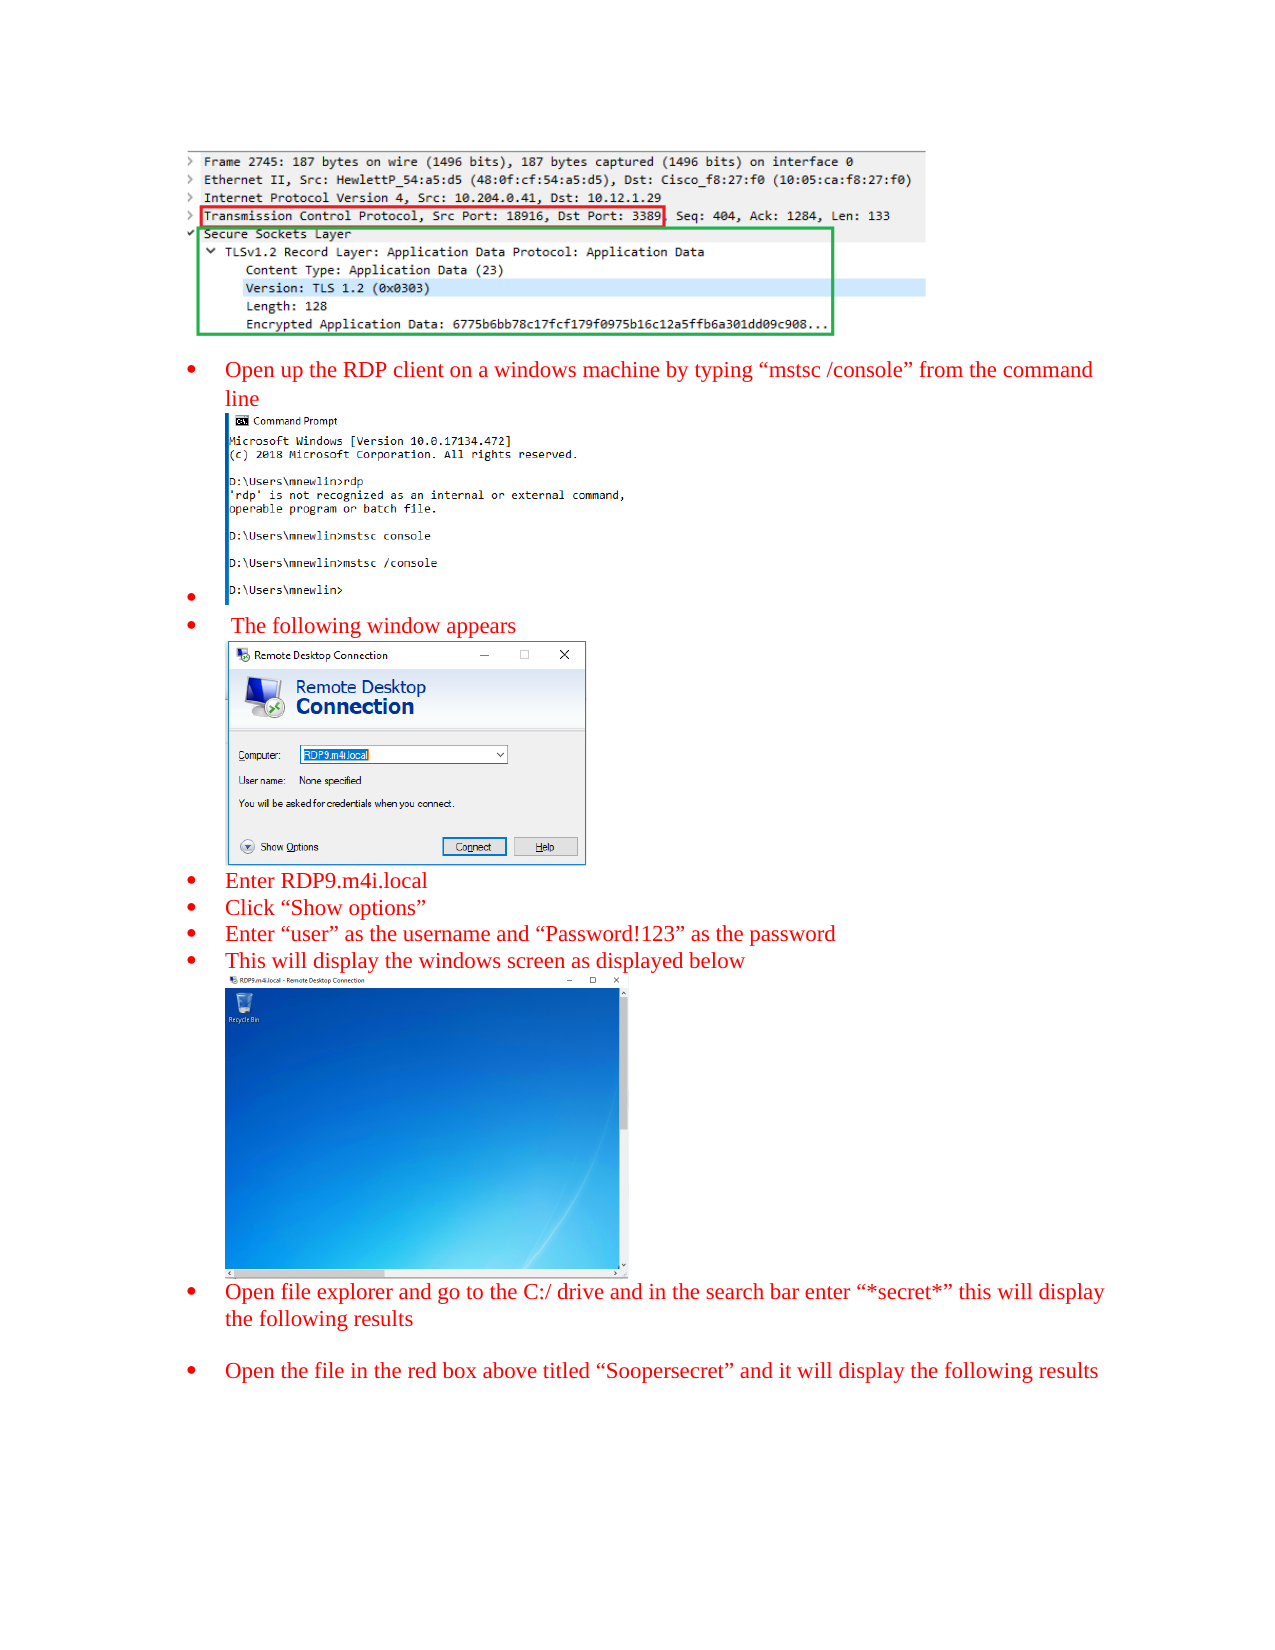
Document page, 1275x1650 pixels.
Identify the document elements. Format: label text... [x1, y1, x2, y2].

picture [225, 973, 629, 1279]
list Open file explorer and go to the C:/ drive and in the search bar enter “*secret*” this will display the following results [187, 1278, 1125, 1331]
list Enter RDP9.m4i.local [187, 868, 1125, 894]
picture [187, 150, 926, 338]
picture [225, 413, 717, 605]
list Enter “user” as the username and “Password!123” as the password [187, 920, 1125, 947]
list Click “Show options” [187, 894, 1125, 920]
list Open the file in the red box above titled “Soopersecret” and it will display the following results [187, 1357, 1125, 1384]
list The following window appears [187, 612, 1125, 639]
list This will display the windows screen as displayed below [187, 947, 1125, 973]
list Open up the RDP client on a windows machine by typing “mstsc /console” from the command line [187, 357, 1125, 411]
picture [225, 641, 587, 866]
